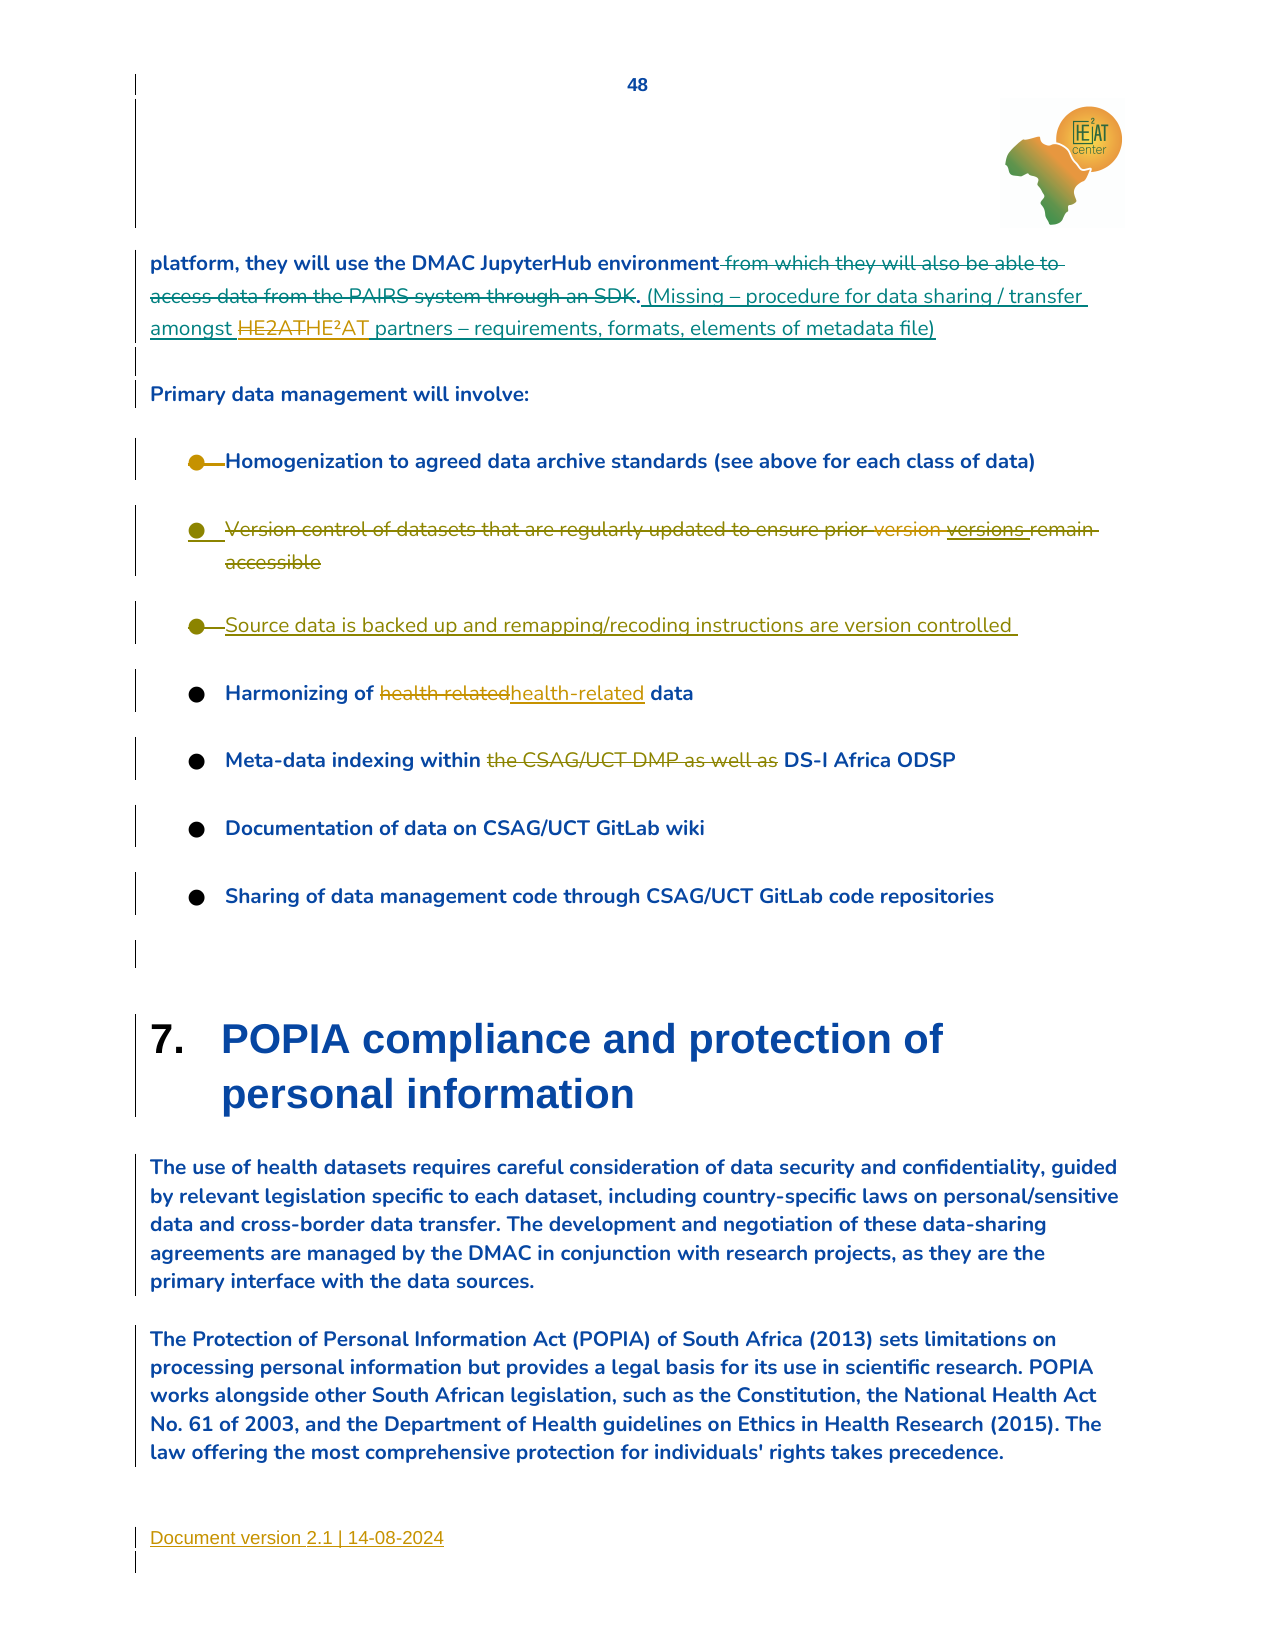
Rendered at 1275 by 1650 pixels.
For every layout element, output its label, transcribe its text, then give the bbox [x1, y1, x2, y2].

list Homogenization to agreed data archive standards (see above for each class of data) [187, 438, 1125, 480]
text Primary data management will involve: [150, 380, 1125, 408]
list Meta-data indexing within DS-I Africa ODSP [187, 737, 1125, 779]
text The Protection of Personal Information Act (POPIA) of South Africa (2013) sets limitations on processing personal information but provides a legal basis for its use in scientific research. POPIA works alongside other South African legislation, such as the Constitution, the National Health Act No. 61 of 2003, and the Department of Health guidelines on Ethics in Health Research (2015). The law offering the most comprehensive protection for individuals' rights takes precedence. [150, 1325, 1125, 1467]
subtitle POPIA compliance and protection of personal information [150, 1014, 1125, 1117]
list Harmonizing of data [187, 669, 1125, 712]
picture [1000, 98, 1125, 228]
text The use of health datasets requires careful consideration of data security and confidentiality, guided by relevant legislation specific to each dataset, including country-specific laws on personal/sensitive data and cross-border data transfer. The development and negotiation of these data-sharing agreements are managed by the DMAC in conjunction with research projects, as they are the primary interface with the data sources. [150, 1154, 1125, 1296]
list Sharing of data management code through CSAG/UCT GitLab code repositories [187, 872, 1125, 915]
list Documentation of data on CSAG/UCT GitLab wiki [187, 804, 1125, 847]
